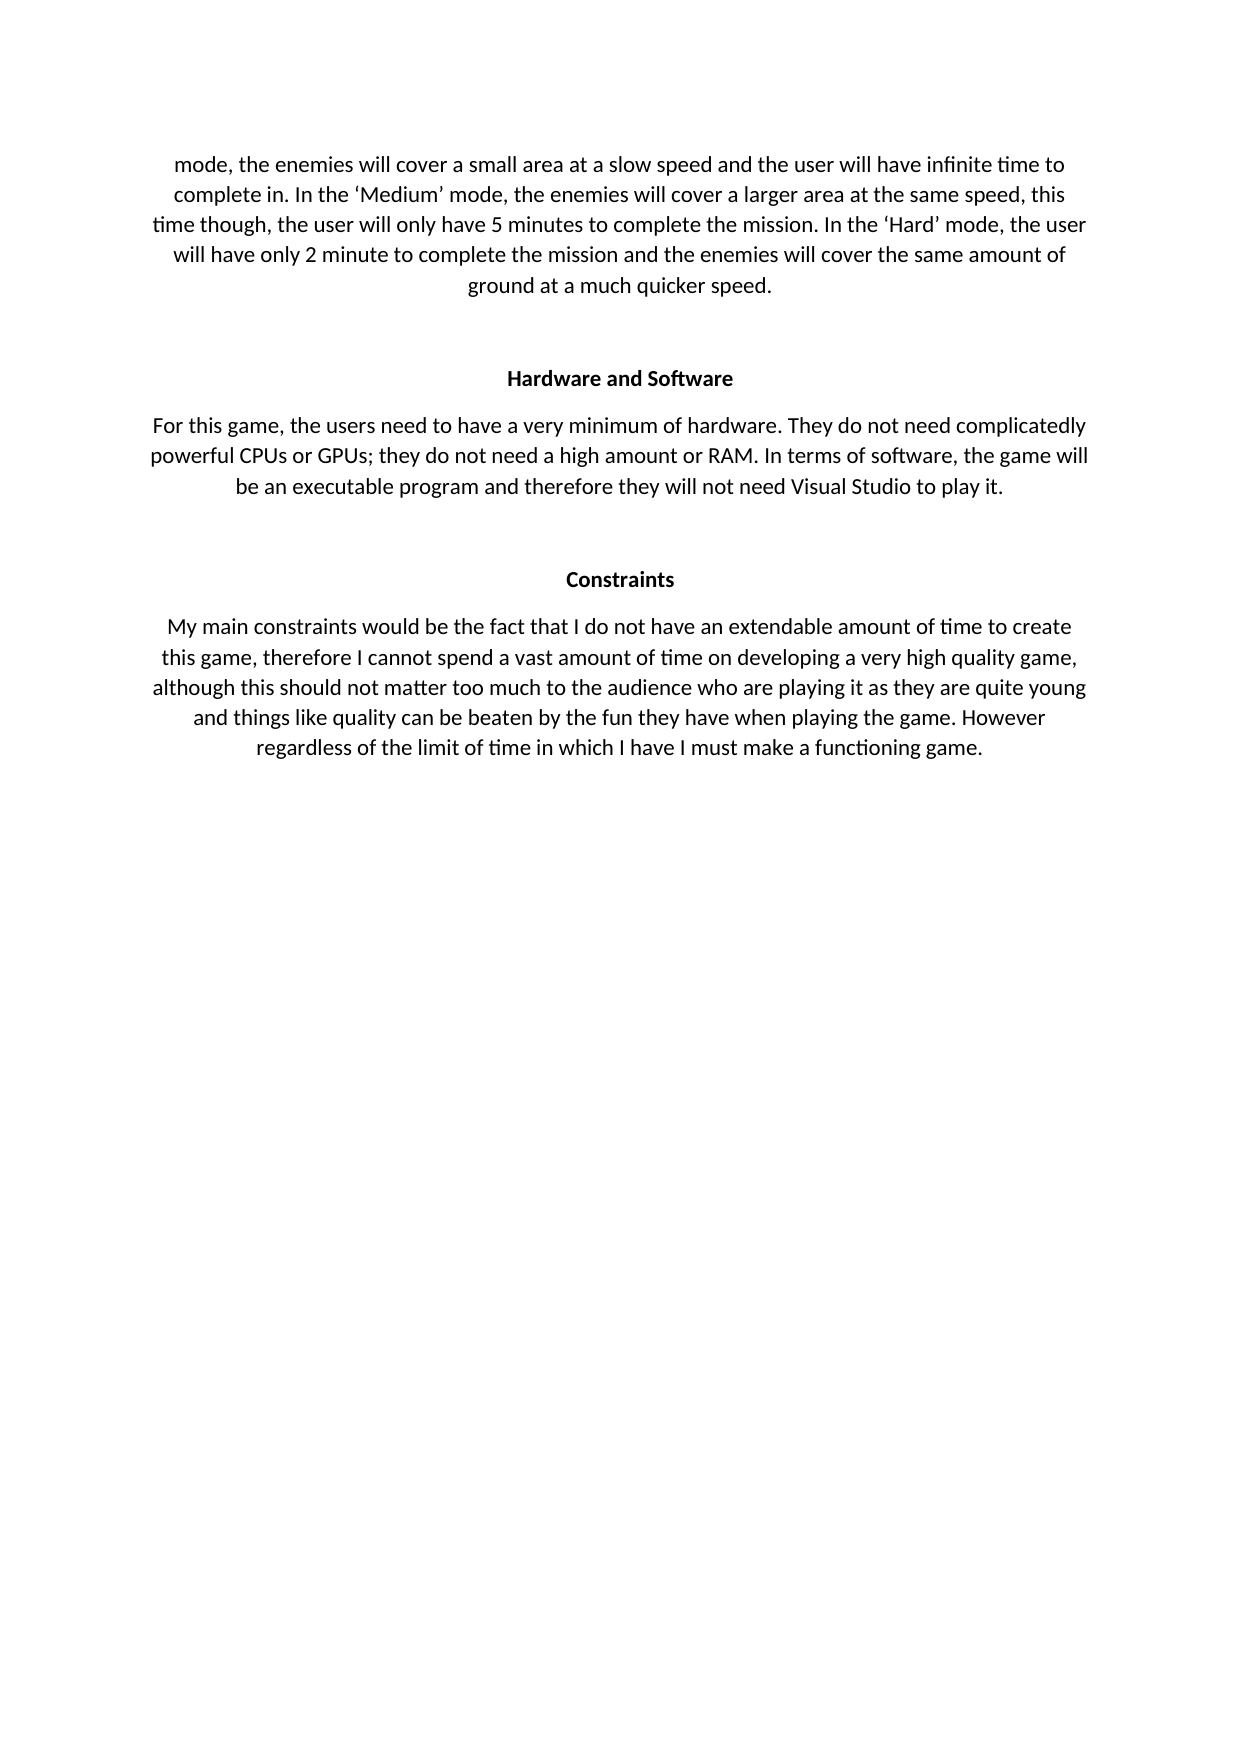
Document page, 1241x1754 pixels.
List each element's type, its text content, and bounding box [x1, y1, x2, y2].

text Constraints [150, 566, 1090, 594]
text For this game, the users need to have a very minimum of hardware. They do not need complicatedly powerful CPUs or GPUs; they do not need a high amount or RAM. In terms of software, the game will be an executable program and therefore they will not need Visual Studio to play it. [150, 411, 1090, 500]
text Hardware and Software [150, 364, 1090, 393]
text My main constraints would be the fact that I do not have an extendable amount of time to create this game, therefore I cannot spend a vast amount of time on developing a very high quality game, although this should not matter too much to the audience who are playing it as they are quite young and things like quality can be beaten by the fun they have when playing the game. However regardless of the limit of time in which I have I must make a functioning game. [150, 612, 1090, 761]
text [150, 150, 1090, 299]
